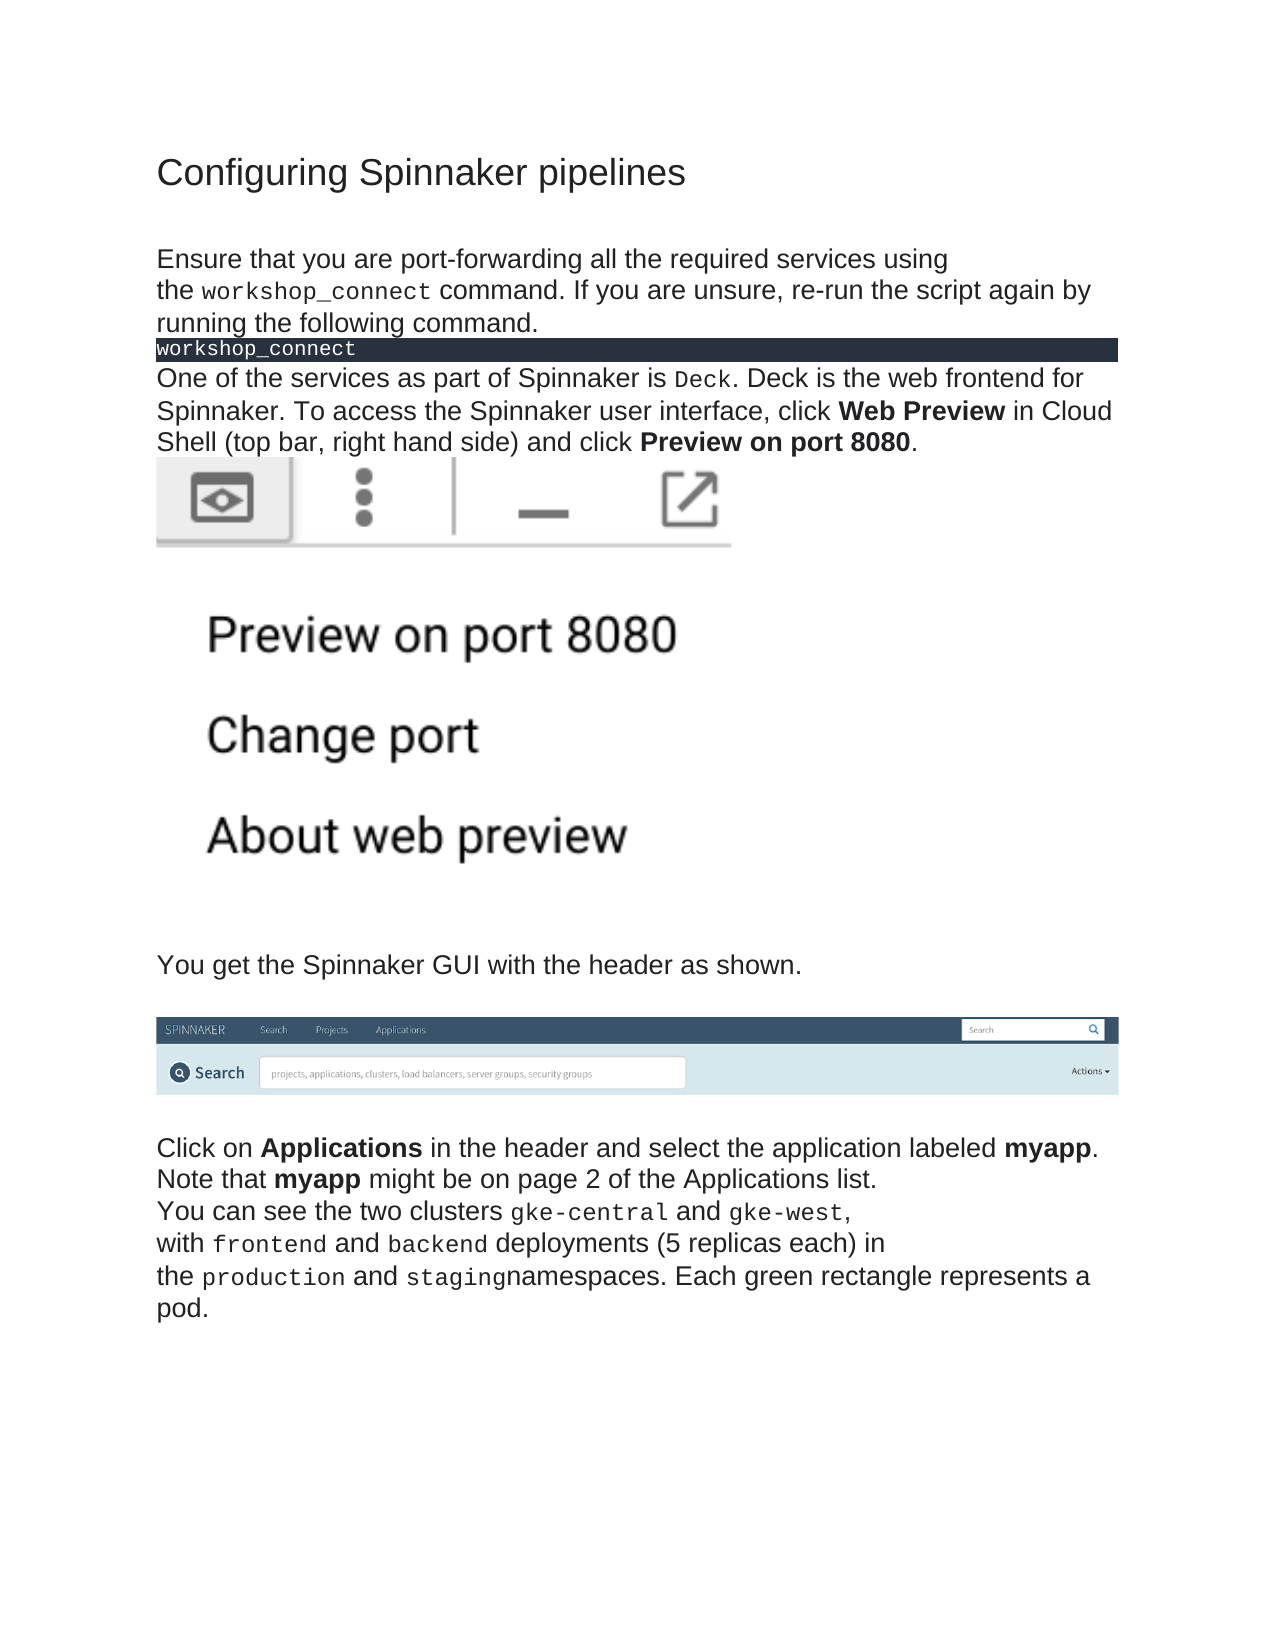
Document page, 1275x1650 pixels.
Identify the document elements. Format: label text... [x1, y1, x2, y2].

text Click on Applications in the header and select the application labeled myapp. Note that myapp might be on page 2 of the Applications list. [156, 1132, 1118, 1194]
text Ensure that you are port-forwarding all the required services using the workshop_connect command. If you are unsure, re-run the script again by running the following command. [156, 243, 1118, 338]
subtitle Configuring Spinnaker pipelines [156, 150, 1118, 193]
picture [156, 1017, 1119, 1095]
text You get the Spinnaker GUI with the header as shown. [156, 949, 1118, 980]
text workshop_connect [156, 338, 1118, 362]
text One of the services as part of Spinnaker is Deck. Deck is the web frontend for Spinnaker. To access the Spinnaker user interface, click Web Preview in Cloud Shell (top bar, right hand side) and click Preview on port 8080. [156, 362, 1118, 457]
picture [156, 457, 732, 912]
text You can see the two clusters gke-central and gke-west, with frontend and backend deployments (5 replicas each) in the production and stagingnamespaces. Each green rectangle represents a pod. [156, 1194, 1118, 1323]
